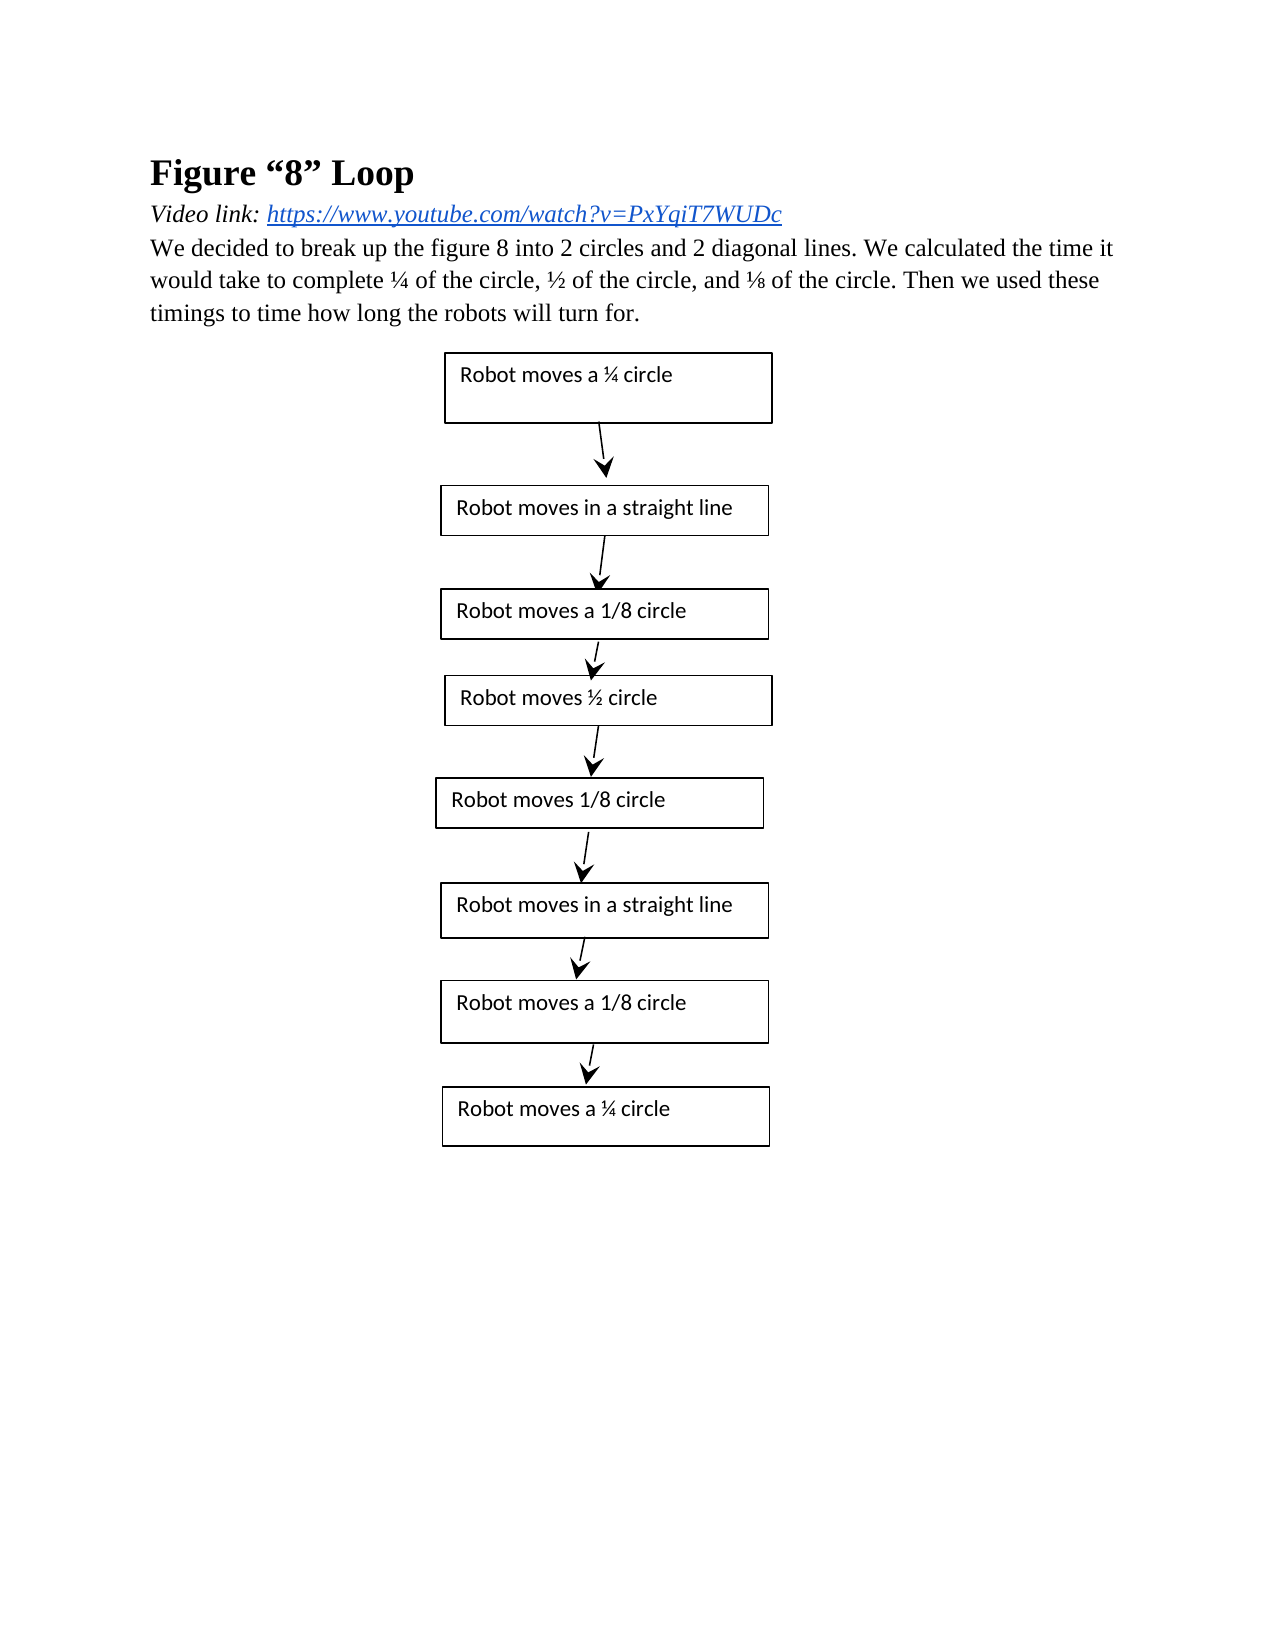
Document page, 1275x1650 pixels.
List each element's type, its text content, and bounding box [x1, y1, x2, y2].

text We decided to break up the figure 8 into 2 circles and 2 diagonal lines. We calculated the time it would take to complete ¼ of the circle, ½ of the circle, and ⅛ of the circle. Then we used these timings to time how long the robots will turn for. [150, 233, 1125, 327]
text Video link: https://www.youtube.com/watch?v=PxYqiT7WUDc [150, 199, 1125, 228]
text Figure “8” Loop [150, 150, 1125, 193]
